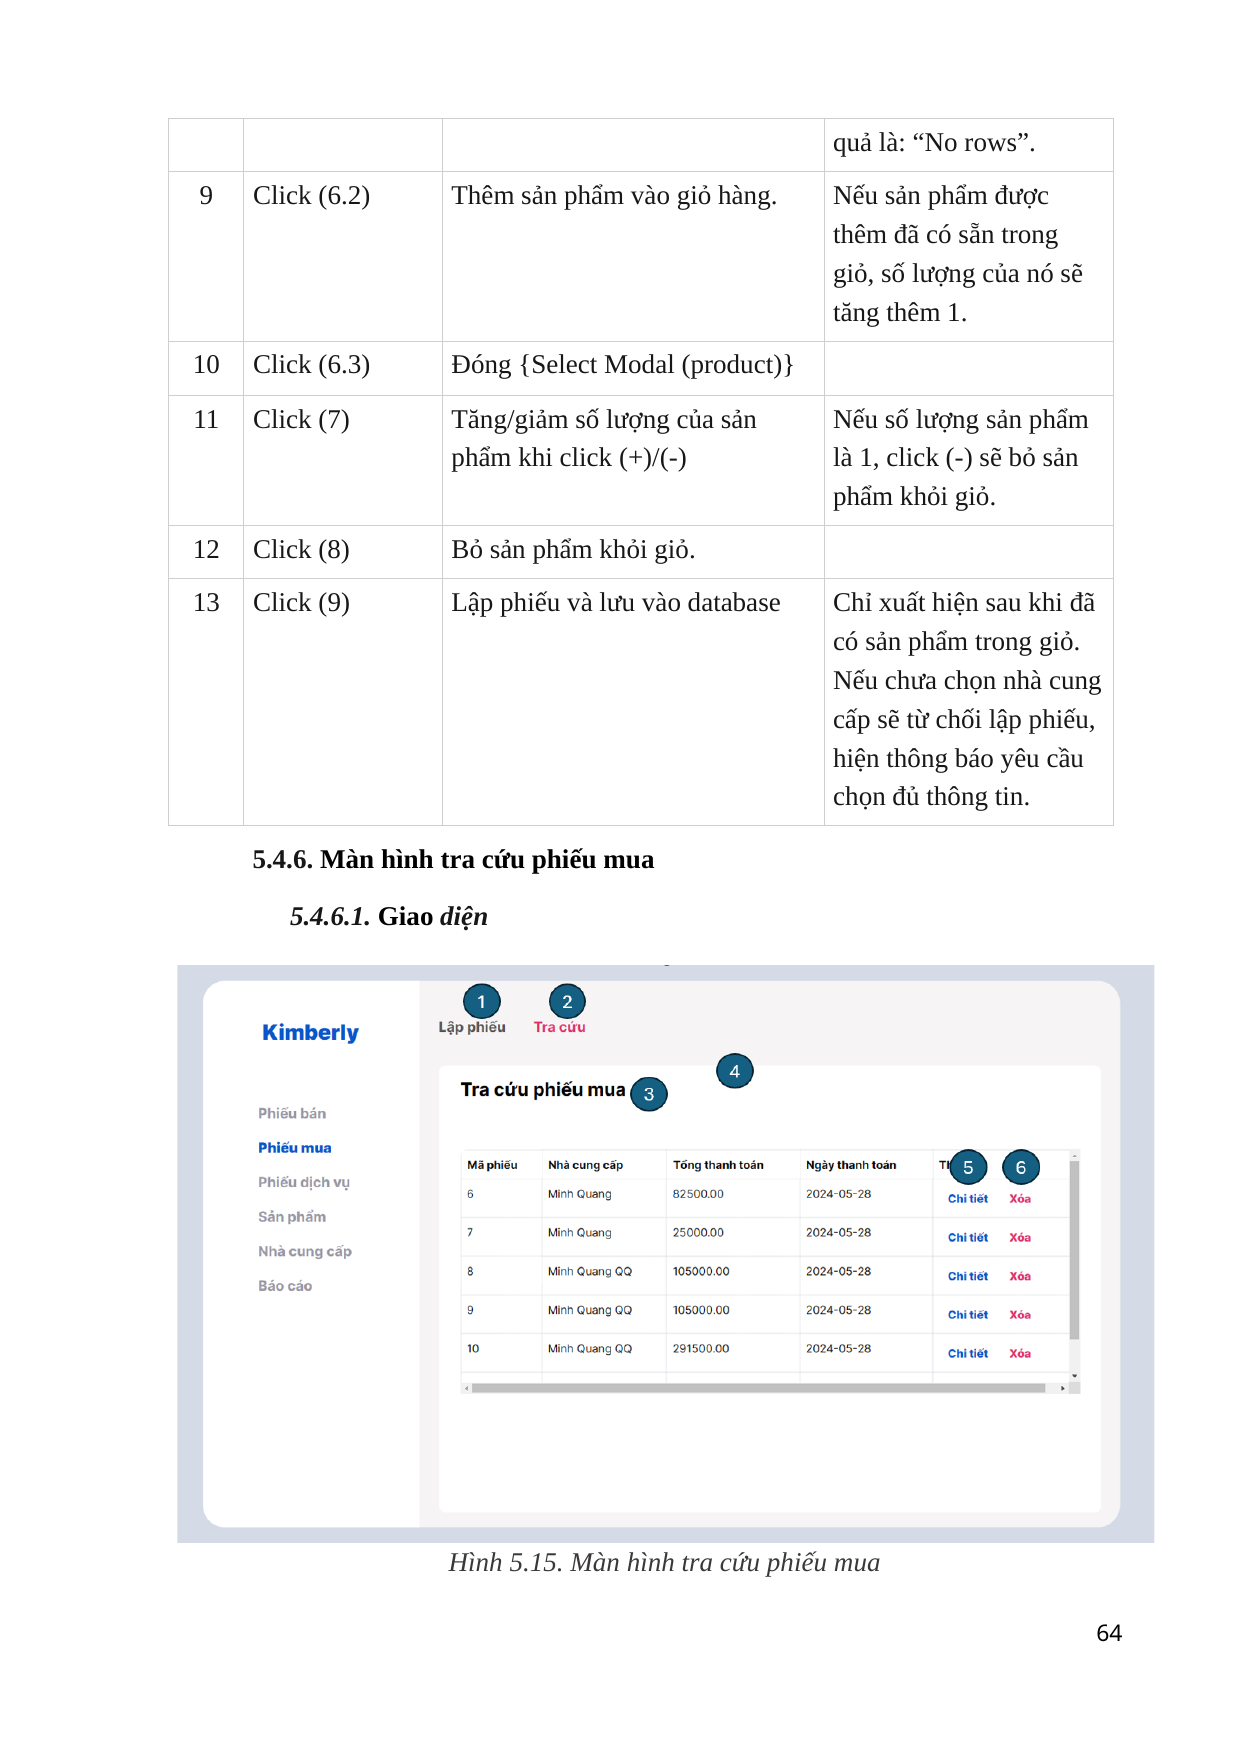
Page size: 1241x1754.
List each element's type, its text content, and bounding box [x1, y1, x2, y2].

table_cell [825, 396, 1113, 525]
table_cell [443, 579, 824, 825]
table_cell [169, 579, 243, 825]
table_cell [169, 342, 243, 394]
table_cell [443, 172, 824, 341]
text Giao diện [290, 900, 1122, 931]
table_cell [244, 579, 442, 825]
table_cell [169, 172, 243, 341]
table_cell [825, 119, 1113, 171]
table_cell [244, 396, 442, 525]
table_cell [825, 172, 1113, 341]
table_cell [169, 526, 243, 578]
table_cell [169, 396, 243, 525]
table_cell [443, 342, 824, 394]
text Màn hình tra cứu phiếu mua [252, 843, 1122, 874]
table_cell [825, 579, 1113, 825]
picture [177, 965, 1155, 1543]
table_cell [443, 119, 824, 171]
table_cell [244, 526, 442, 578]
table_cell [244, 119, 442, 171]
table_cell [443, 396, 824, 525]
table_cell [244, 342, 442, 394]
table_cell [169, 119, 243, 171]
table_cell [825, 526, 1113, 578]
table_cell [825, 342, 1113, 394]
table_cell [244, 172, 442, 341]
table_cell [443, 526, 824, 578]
